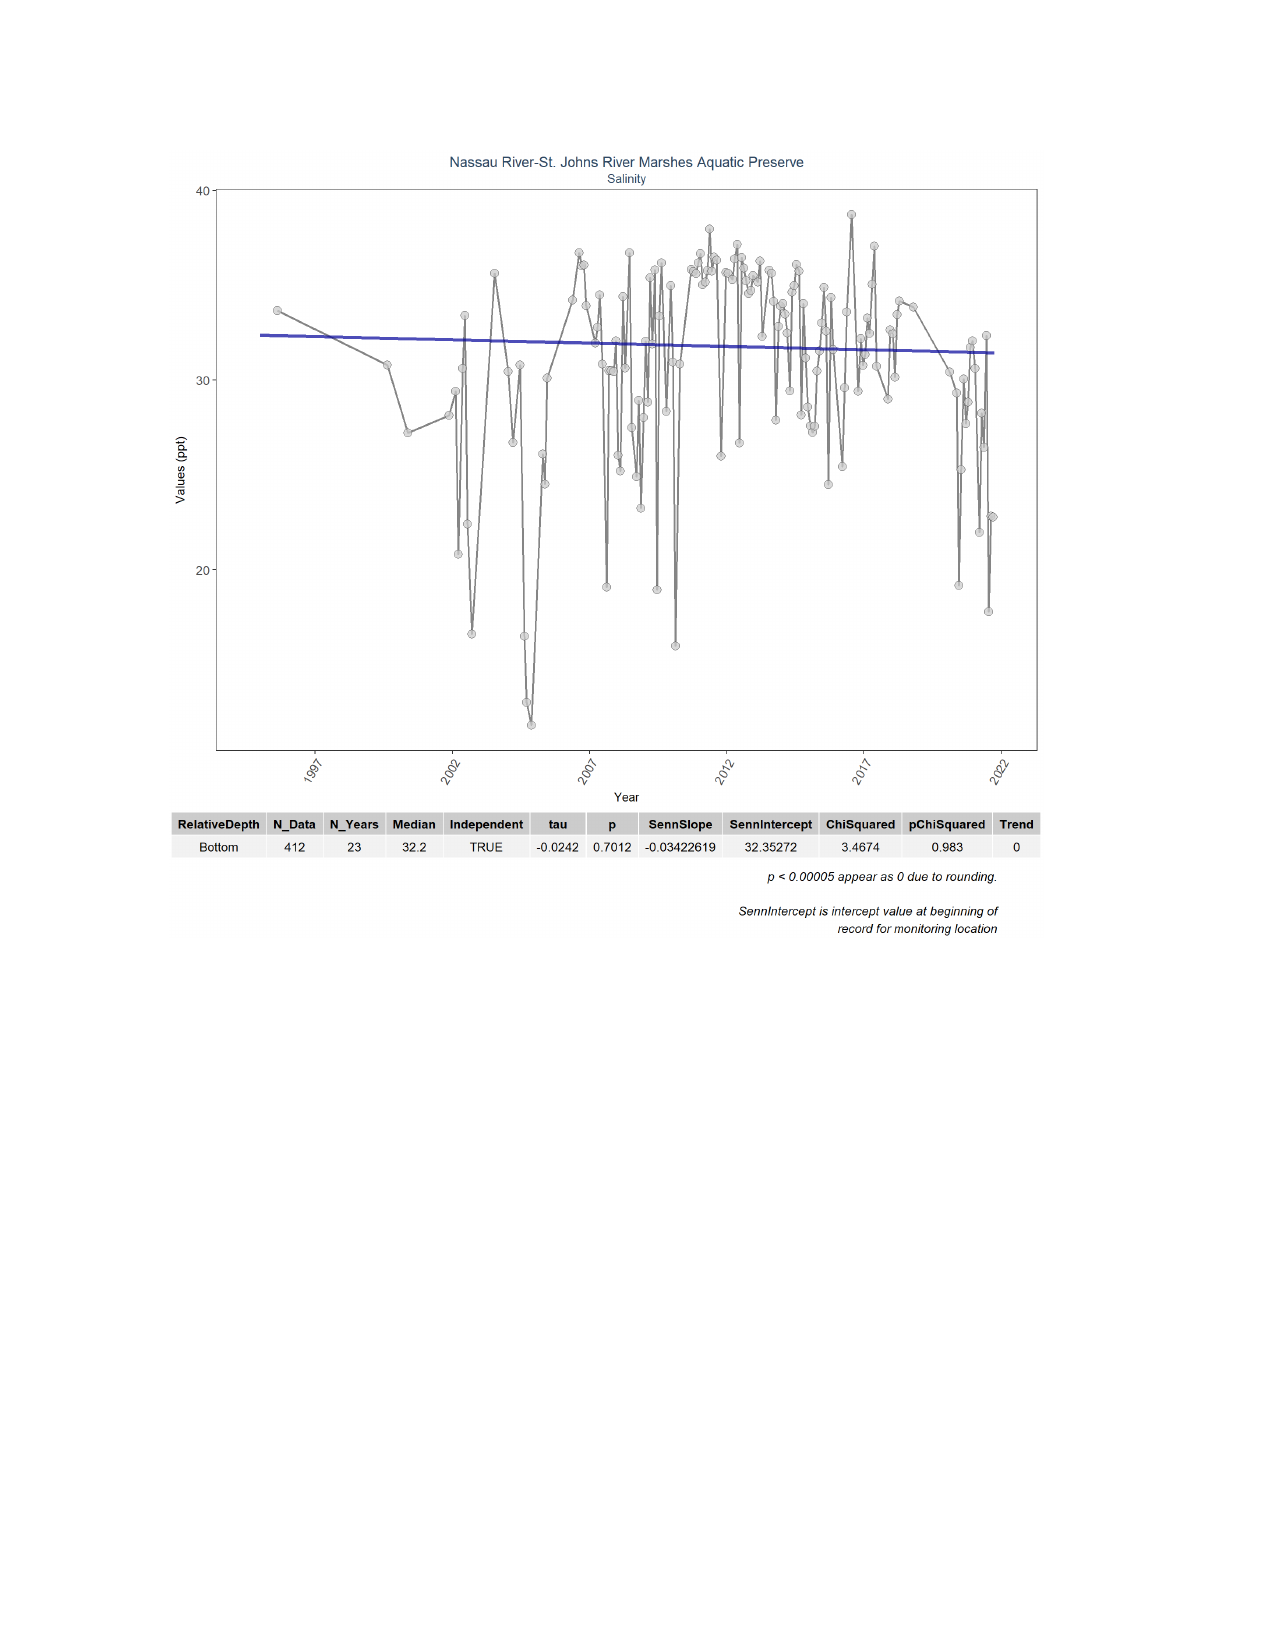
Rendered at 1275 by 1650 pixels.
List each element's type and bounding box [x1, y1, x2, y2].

picture [168, 150, 1044, 938]
